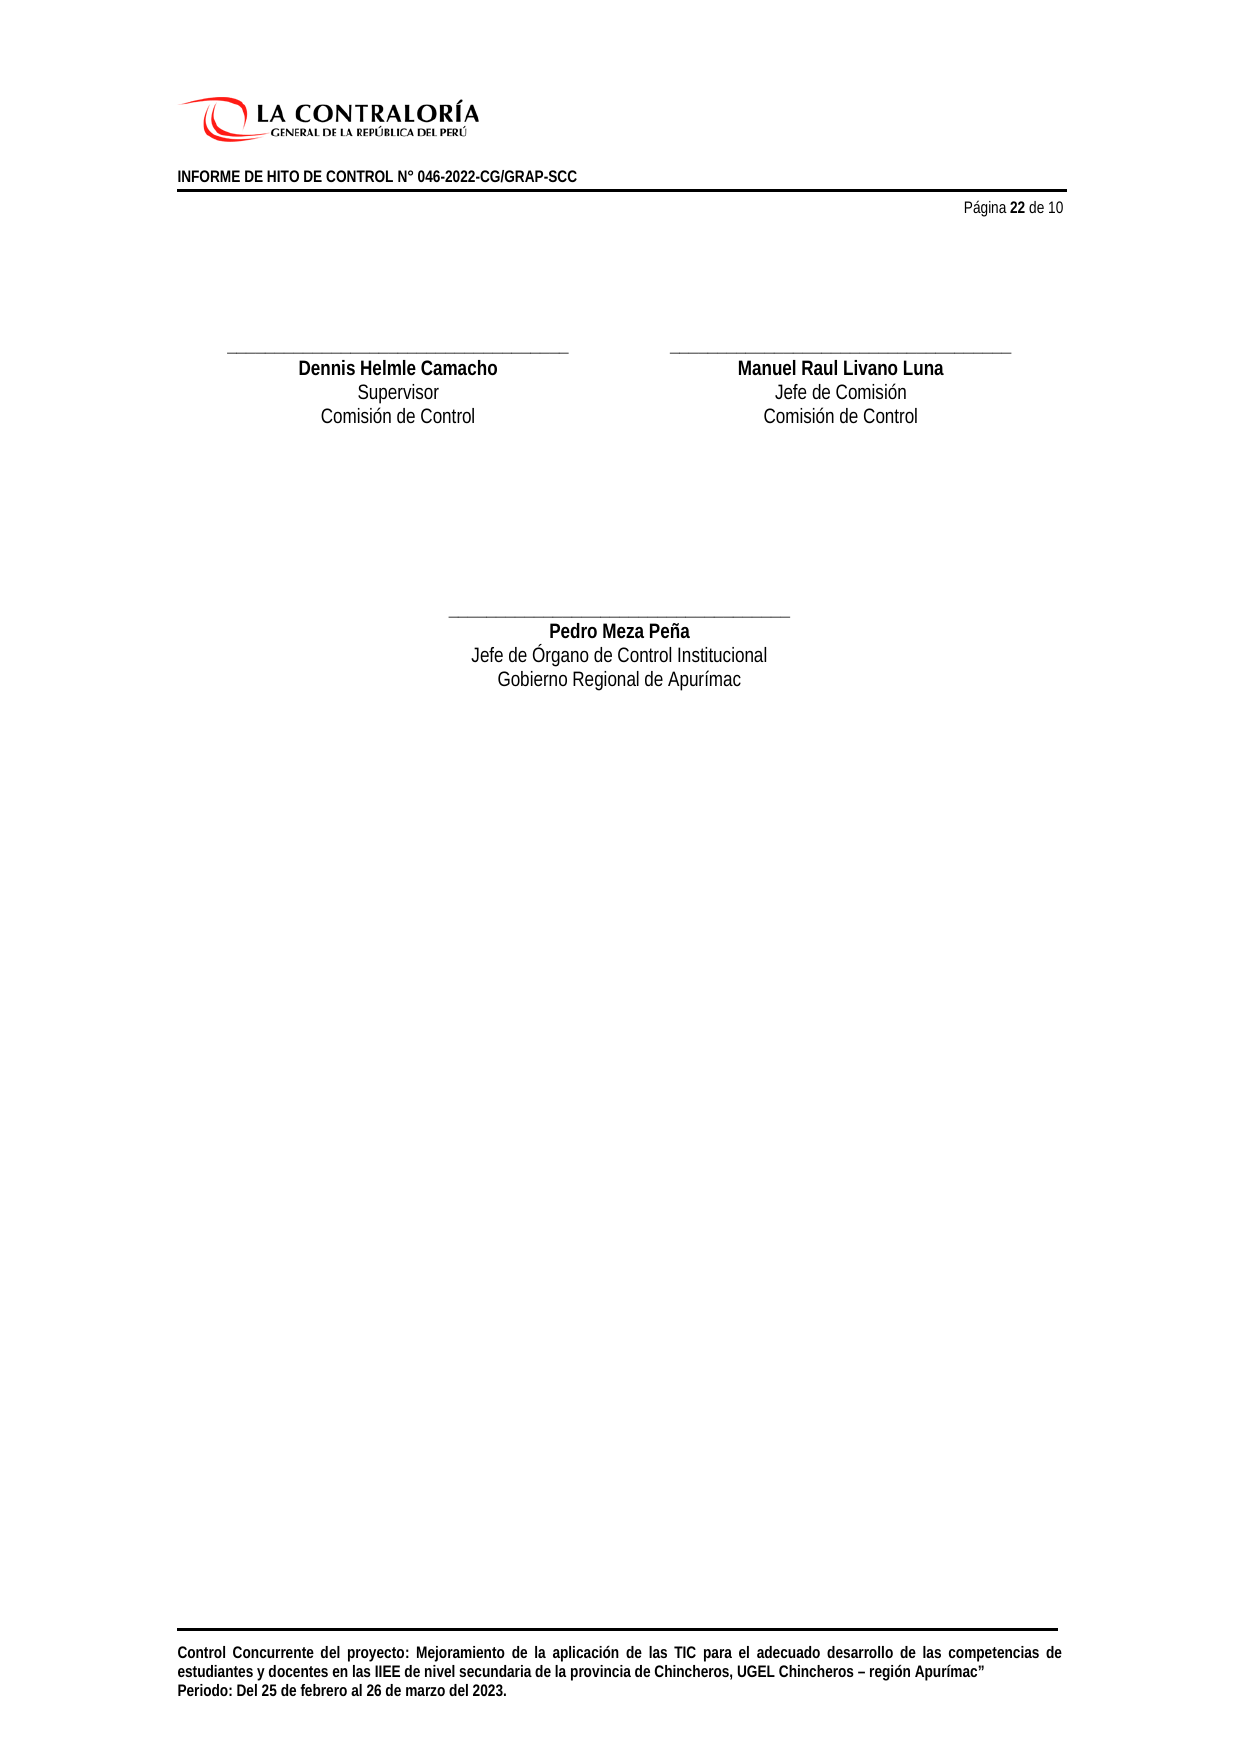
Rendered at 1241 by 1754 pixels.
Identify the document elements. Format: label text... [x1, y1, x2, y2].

table_header ____________________________________ Dennis Helmle Camacho Supervisor Comisión de Control [177, 236, 619, 428]
table_header ____________________________________ Manuel Raul Livano Luna Jefe de Comisión Comisión de Control [619, 236, 1062, 428]
table_cell ____________________________________ Pedro Meza Peña Jefe de Órgano de Control Institucional Gobierno Regional de Apurímac [177, 428, 1062, 691]
picture [177, 73, 479, 167]
